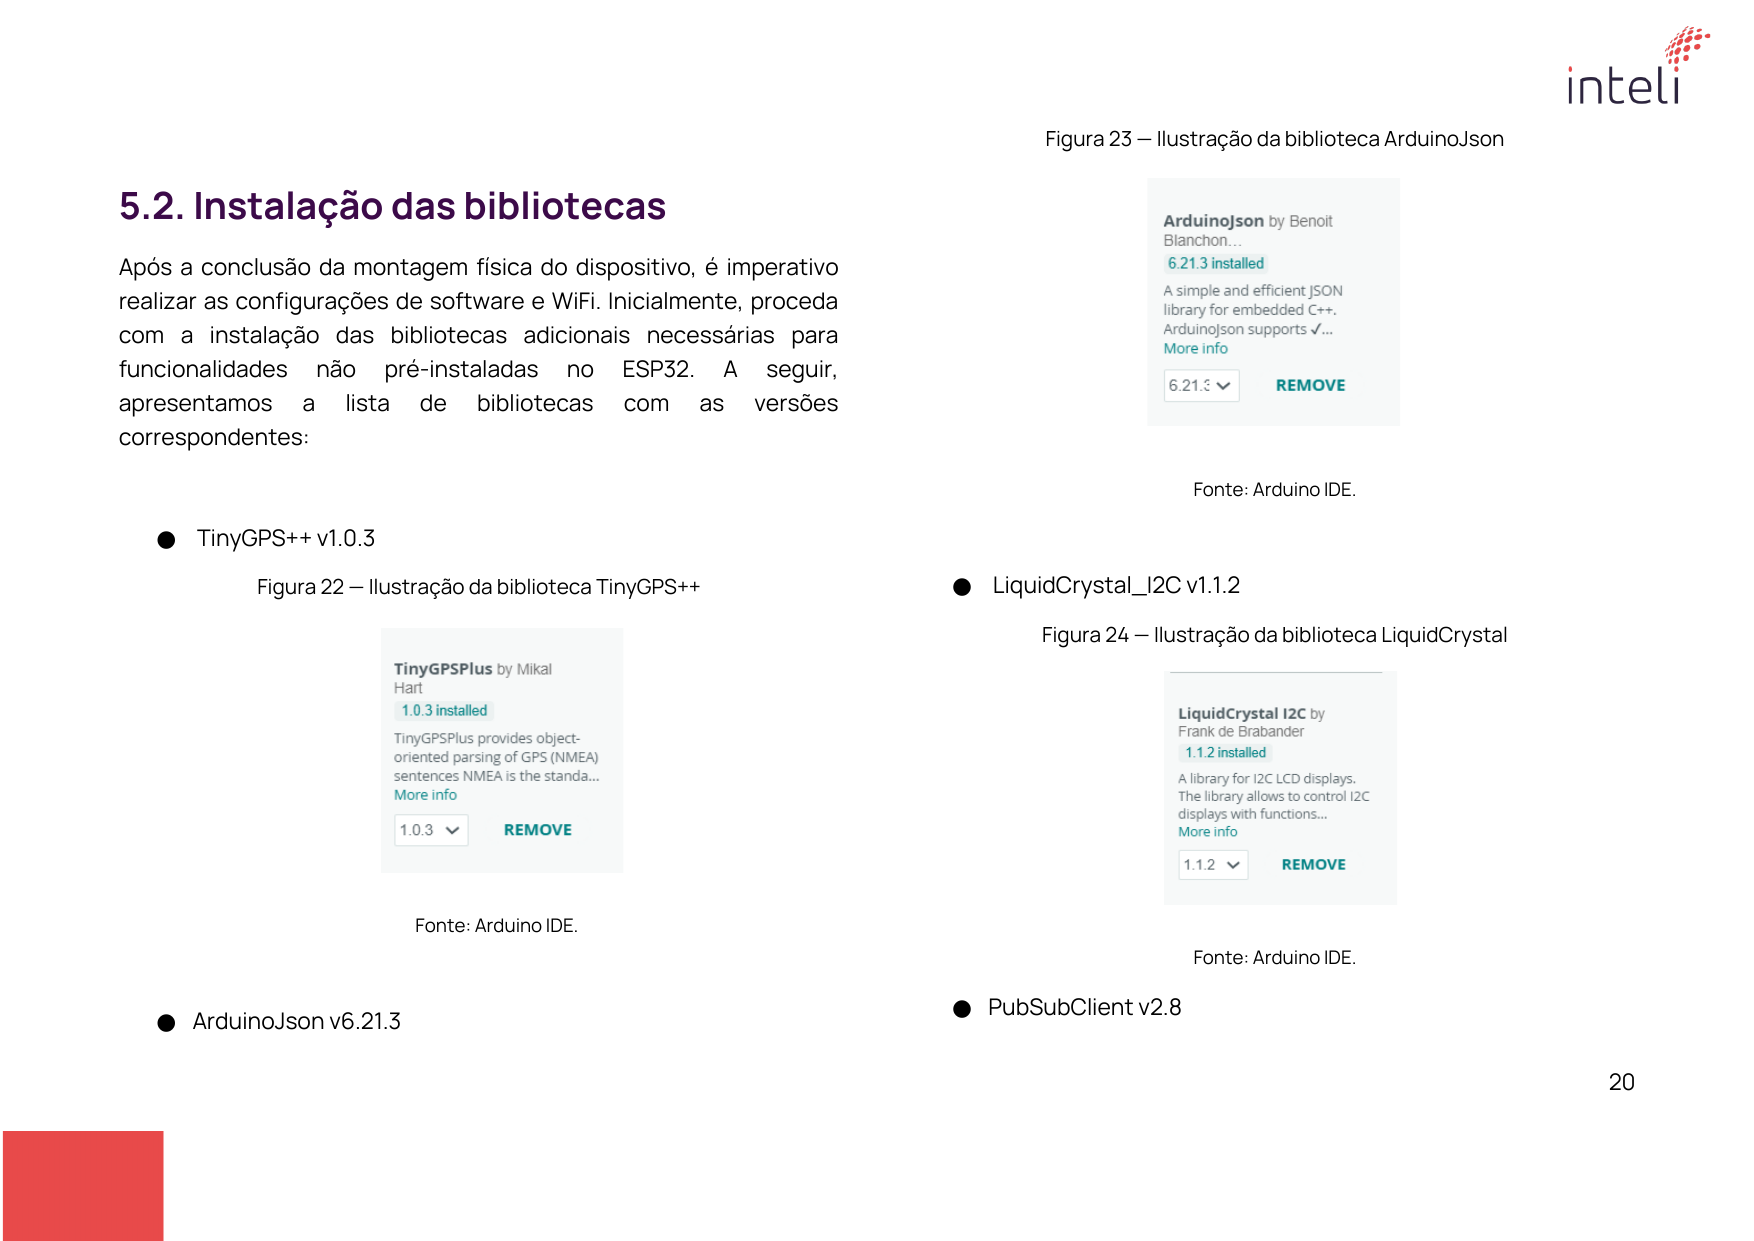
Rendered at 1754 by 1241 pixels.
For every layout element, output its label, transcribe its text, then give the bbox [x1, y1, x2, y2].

list PubSubClient v2.8 [952, 991, 1636, 1022]
text Fonte: Arduino IDE. [914, 476, 1636, 502]
picture [1147, 178, 1401, 426]
picture [2, 1131, 164, 1241]
list TinyGPS++ v1.0.3 [156, 522, 839, 553]
picture [1568, 26, 1711, 104]
picture [381, 628, 624, 873]
text 5.2. Instalação das bibliotecas [118, 124, 839, 231]
text Figura 22 — Ilustração da biblioteca TinyGPS++ [118, 572, 839, 601]
text Figura 24 — Ilustração da biblioteca LiquidCrystal [914, 620, 1636, 648]
picture [1164, 671, 1398, 905]
text Fonte: Arduino IDE. [81, 621, 839, 938]
text Figura 23 — Ilustração da biblioteca ArduinoJson [914, 124, 1636, 152]
list LiquidCrystal_I2C v1.1.2 [952, 569, 1636, 601]
text Após a conclusão da montagem física do dispositivo, é imperativo realizar as configurações de software e WiFi. Inicialmente, proceda com a instalação das bibliotecas adicionais necessárias para funcionalidades não pré-instaladas no ESP32. A seguir, apresentamos a lista de bibliotecas com as versões correspondentes: [118, 251, 839, 452]
list ArduinoJson v6.21.3 [156, 1005, 839, 1036]
